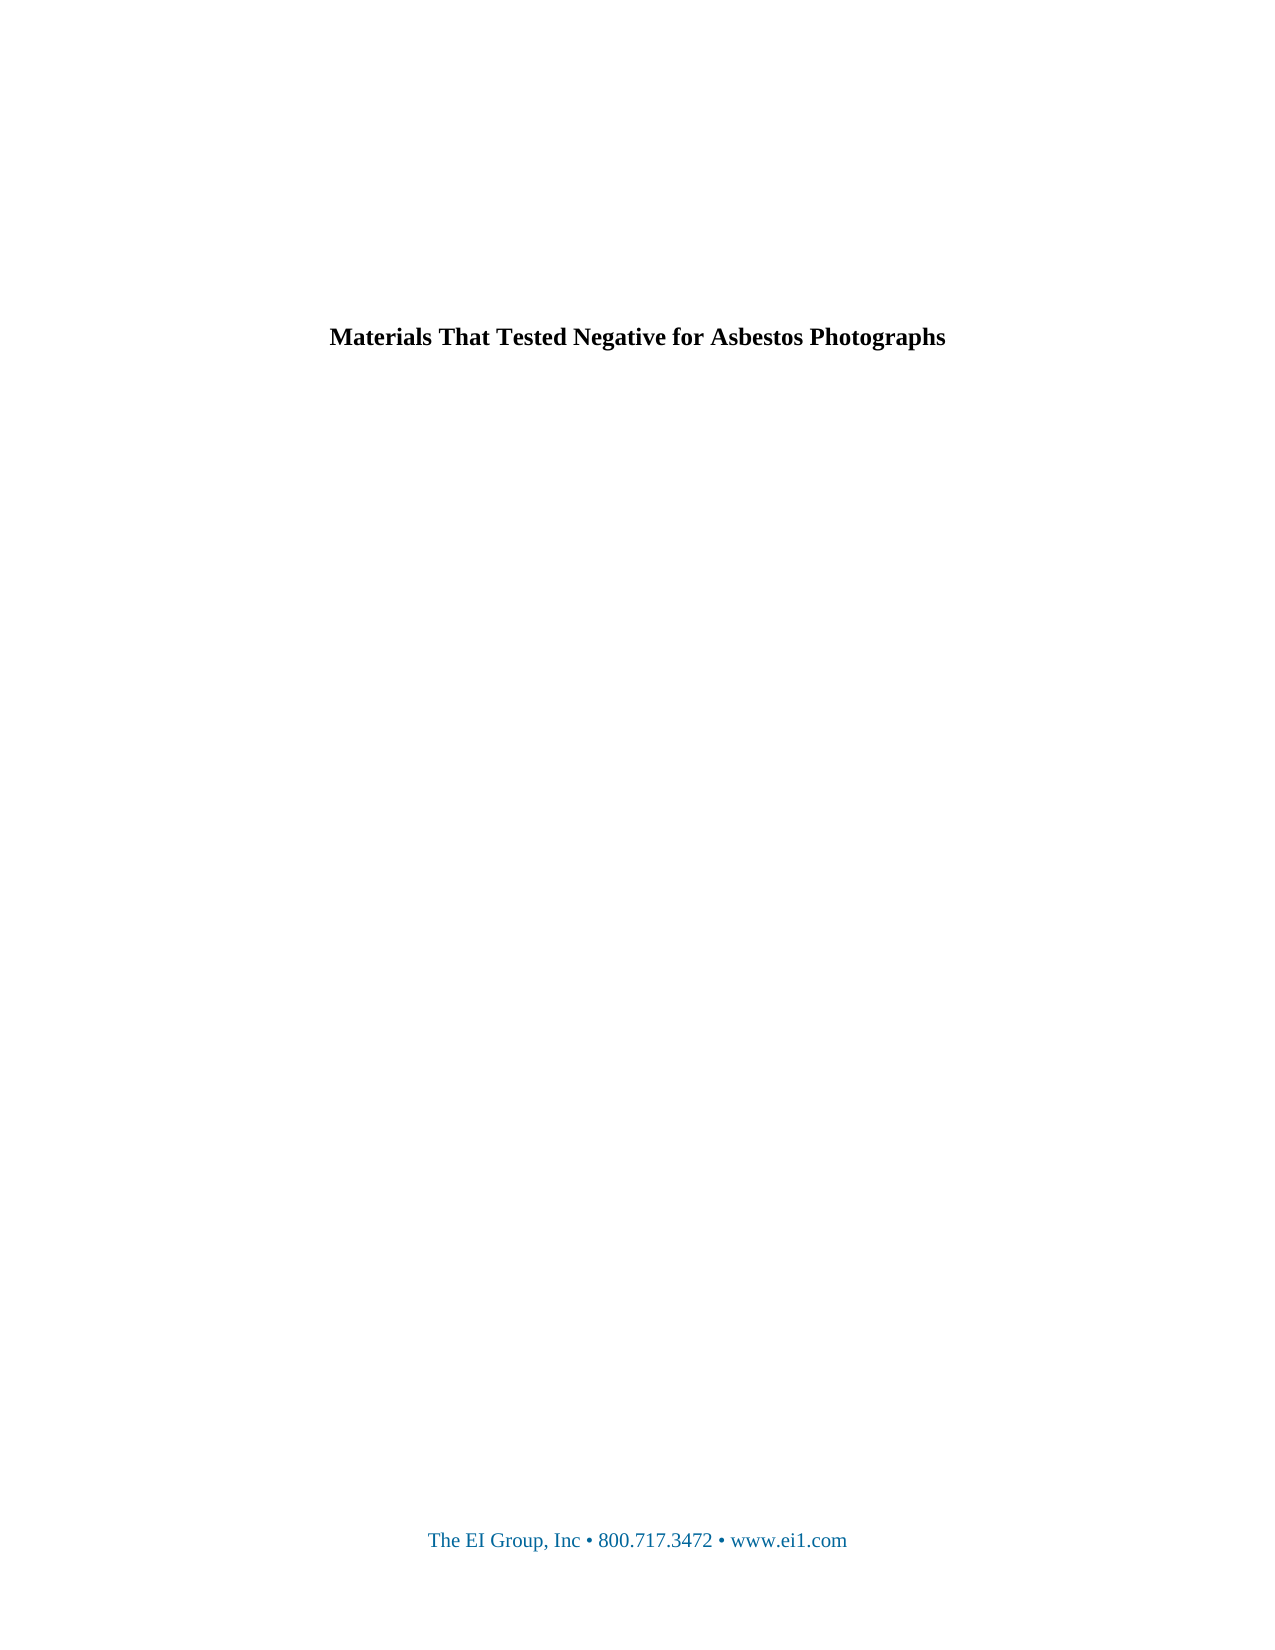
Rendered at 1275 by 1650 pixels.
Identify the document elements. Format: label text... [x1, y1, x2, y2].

table_header Materials That Tested Negative for Asbestos Photographs [121, 102, 1153, 387]
picture [441, 1533, 447, 1545]
picture [756, 1537, 765, 1543]
picture [695, 1536, 701, 1547]
picture [658, 1536, 664, 1547]
picture [427, 1533, 433, 1545]
